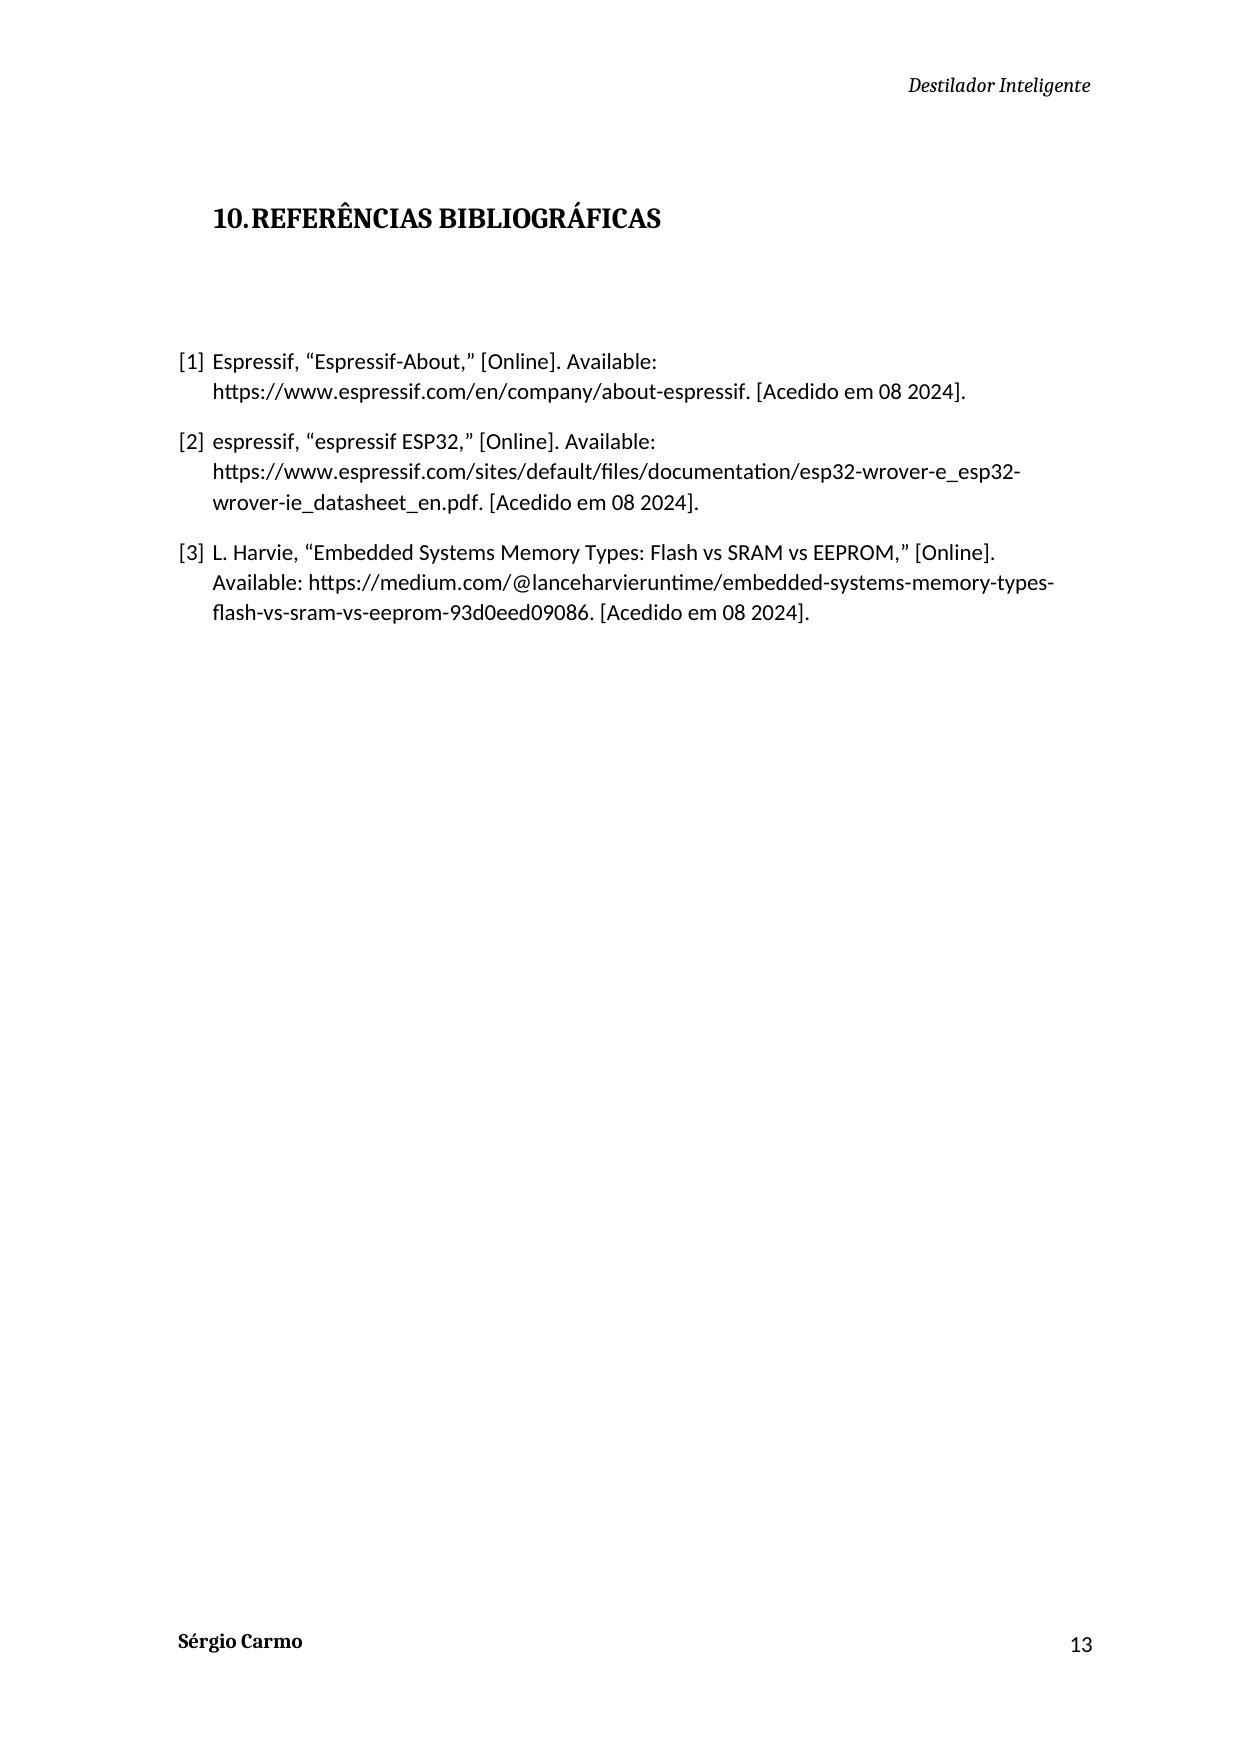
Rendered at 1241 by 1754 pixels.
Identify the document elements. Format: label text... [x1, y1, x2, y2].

text REFERÊNCIAS BIBLIOGRÁFICAS [213, 202, 1092, 236]
